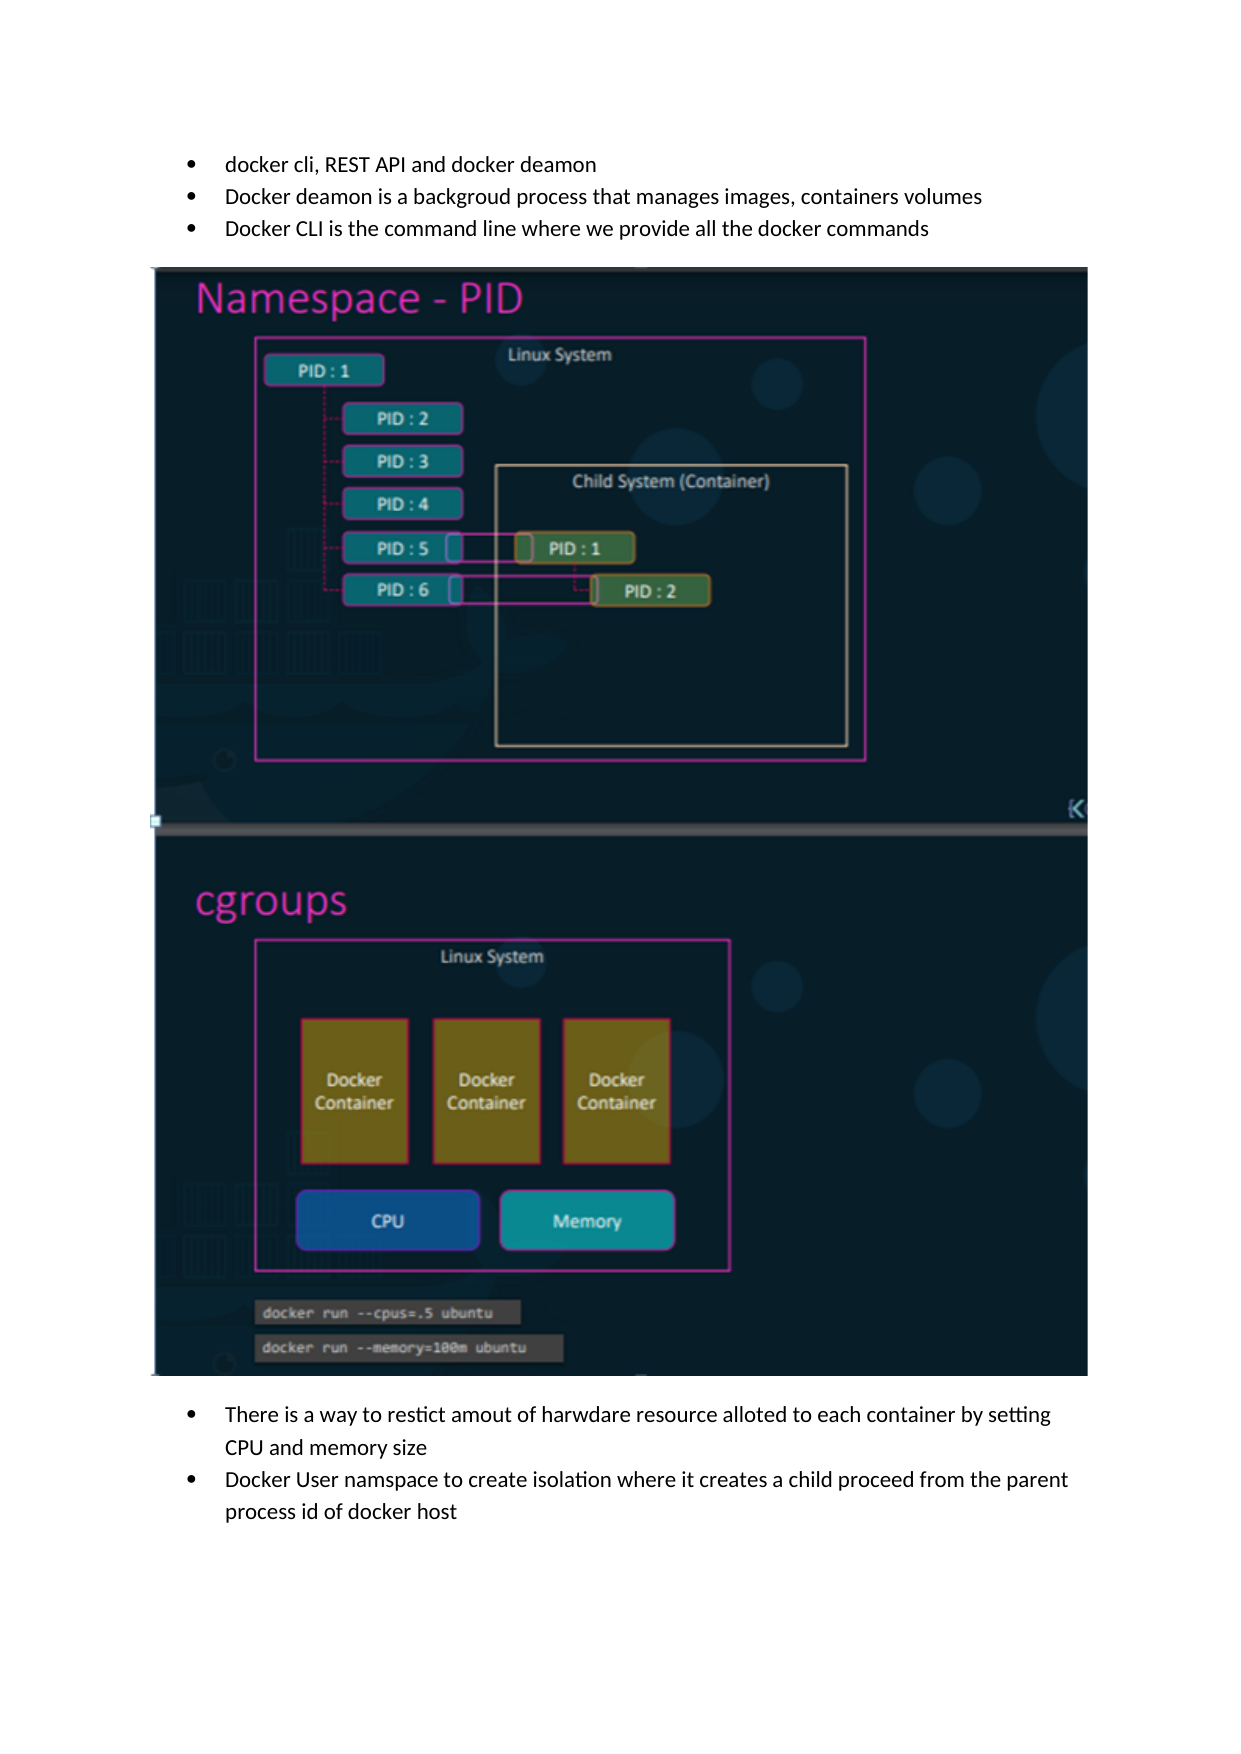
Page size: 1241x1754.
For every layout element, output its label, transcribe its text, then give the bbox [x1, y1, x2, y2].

list docker cli, REST API and docker deamon [187, 150, 1090, 178]
list Docker deamon is a backgroud process that manages images, containers volumes [187, 182, 1090, 210]
list Docker CLI is the command line where we provide all the docker commands [187, 214, 1090, 242]
picture [150, 267, 1088, 1376]
list Docker User namspace to create isolation where it creates a child proceed from the parent process id of docker host [187, 1465, 1090, 1525]
list There is a way to restict amout of harwdare resource alloted to each container by setting CPU and memory size [187, 1400, 1090, 1461]
